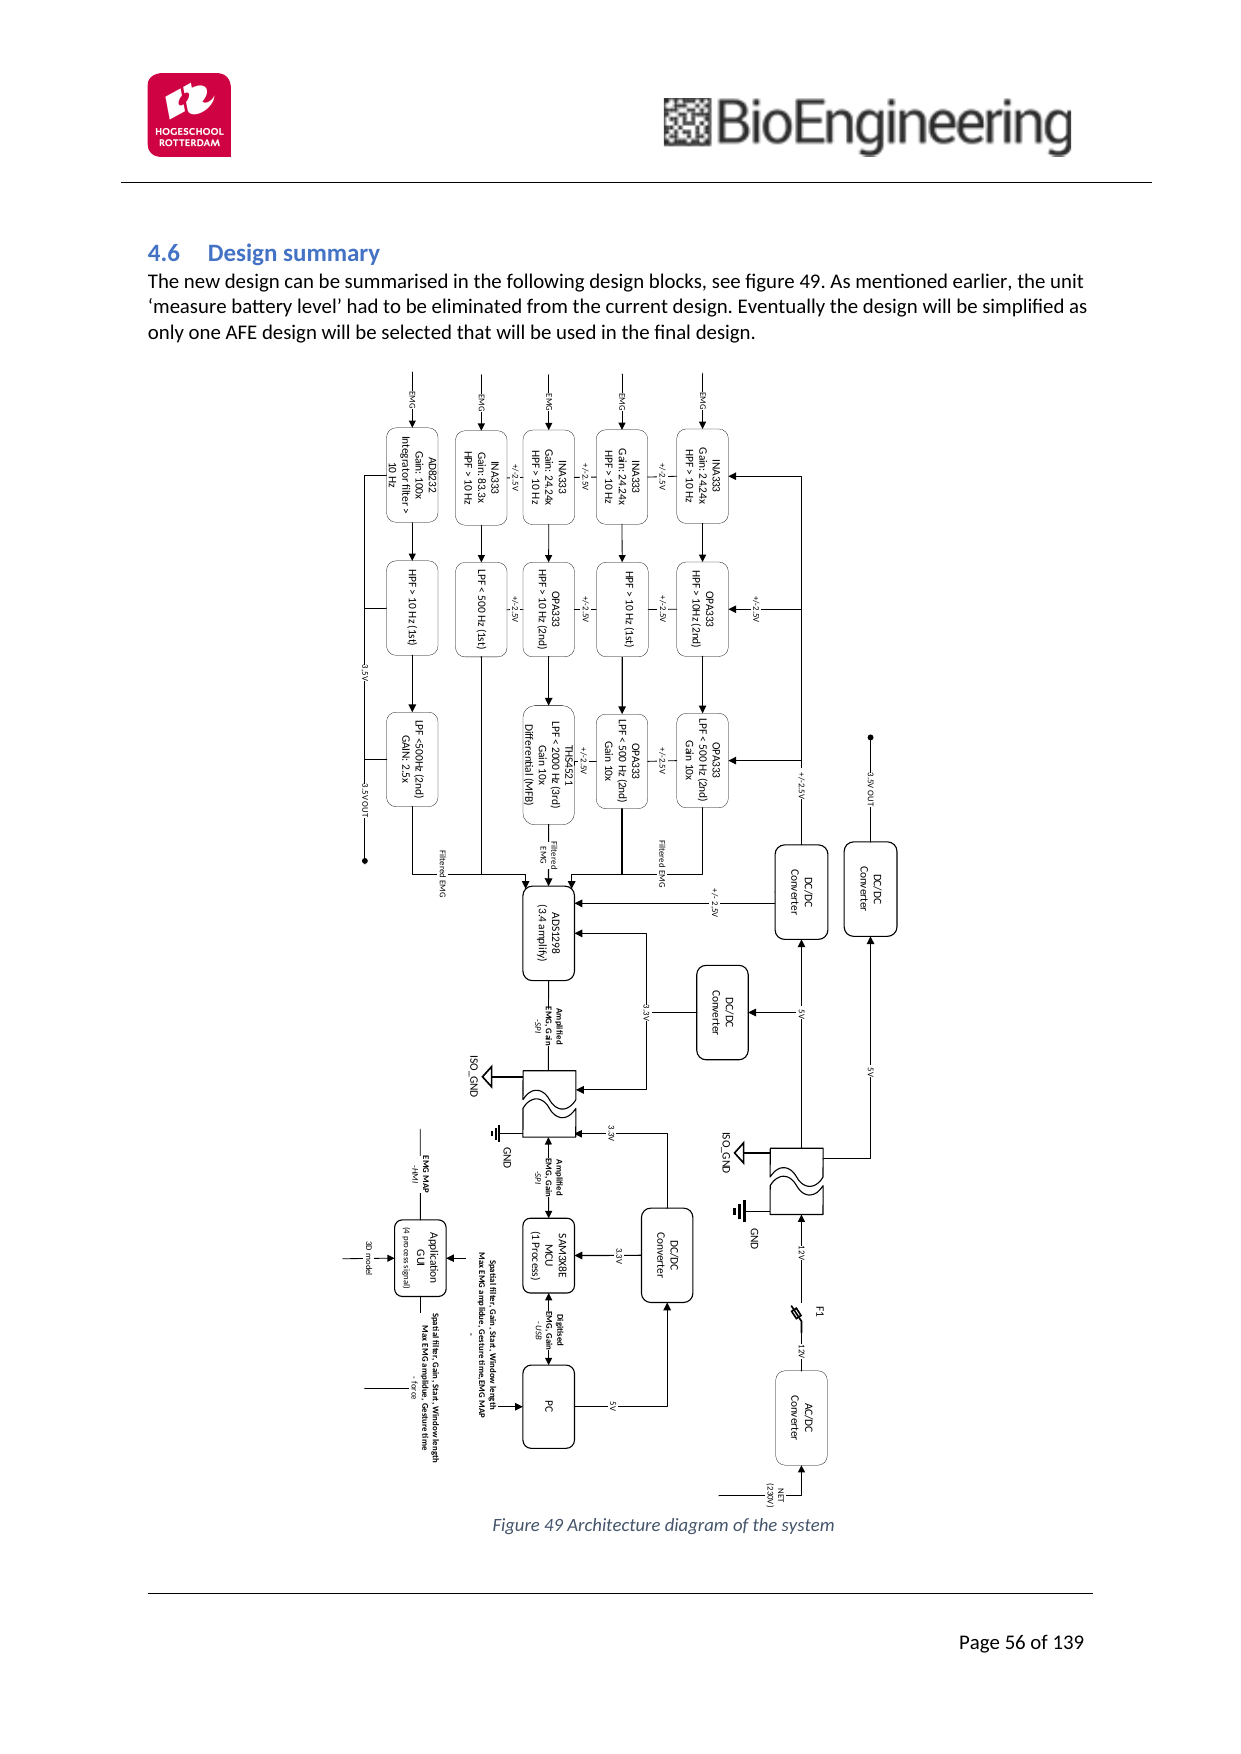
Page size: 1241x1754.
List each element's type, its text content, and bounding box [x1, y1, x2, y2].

picture [663, 98, 1072, 157]
text Figure 49 Architecture diagram of the system [236, 1514, 1093, 1537]
picture [147, 73, 231, 157]
subtitle Design summary [148, 237, 1093, 268]
text The new design can be summarised in the following design blocks, see figure 49. As mentioned earlier, the unit ‘measure battery level’ had to be eliminated from the current design. Eventually the design will be simplified as only one AFE design will be selected that will be used in the final design. [148, 268, 1093, 344]
